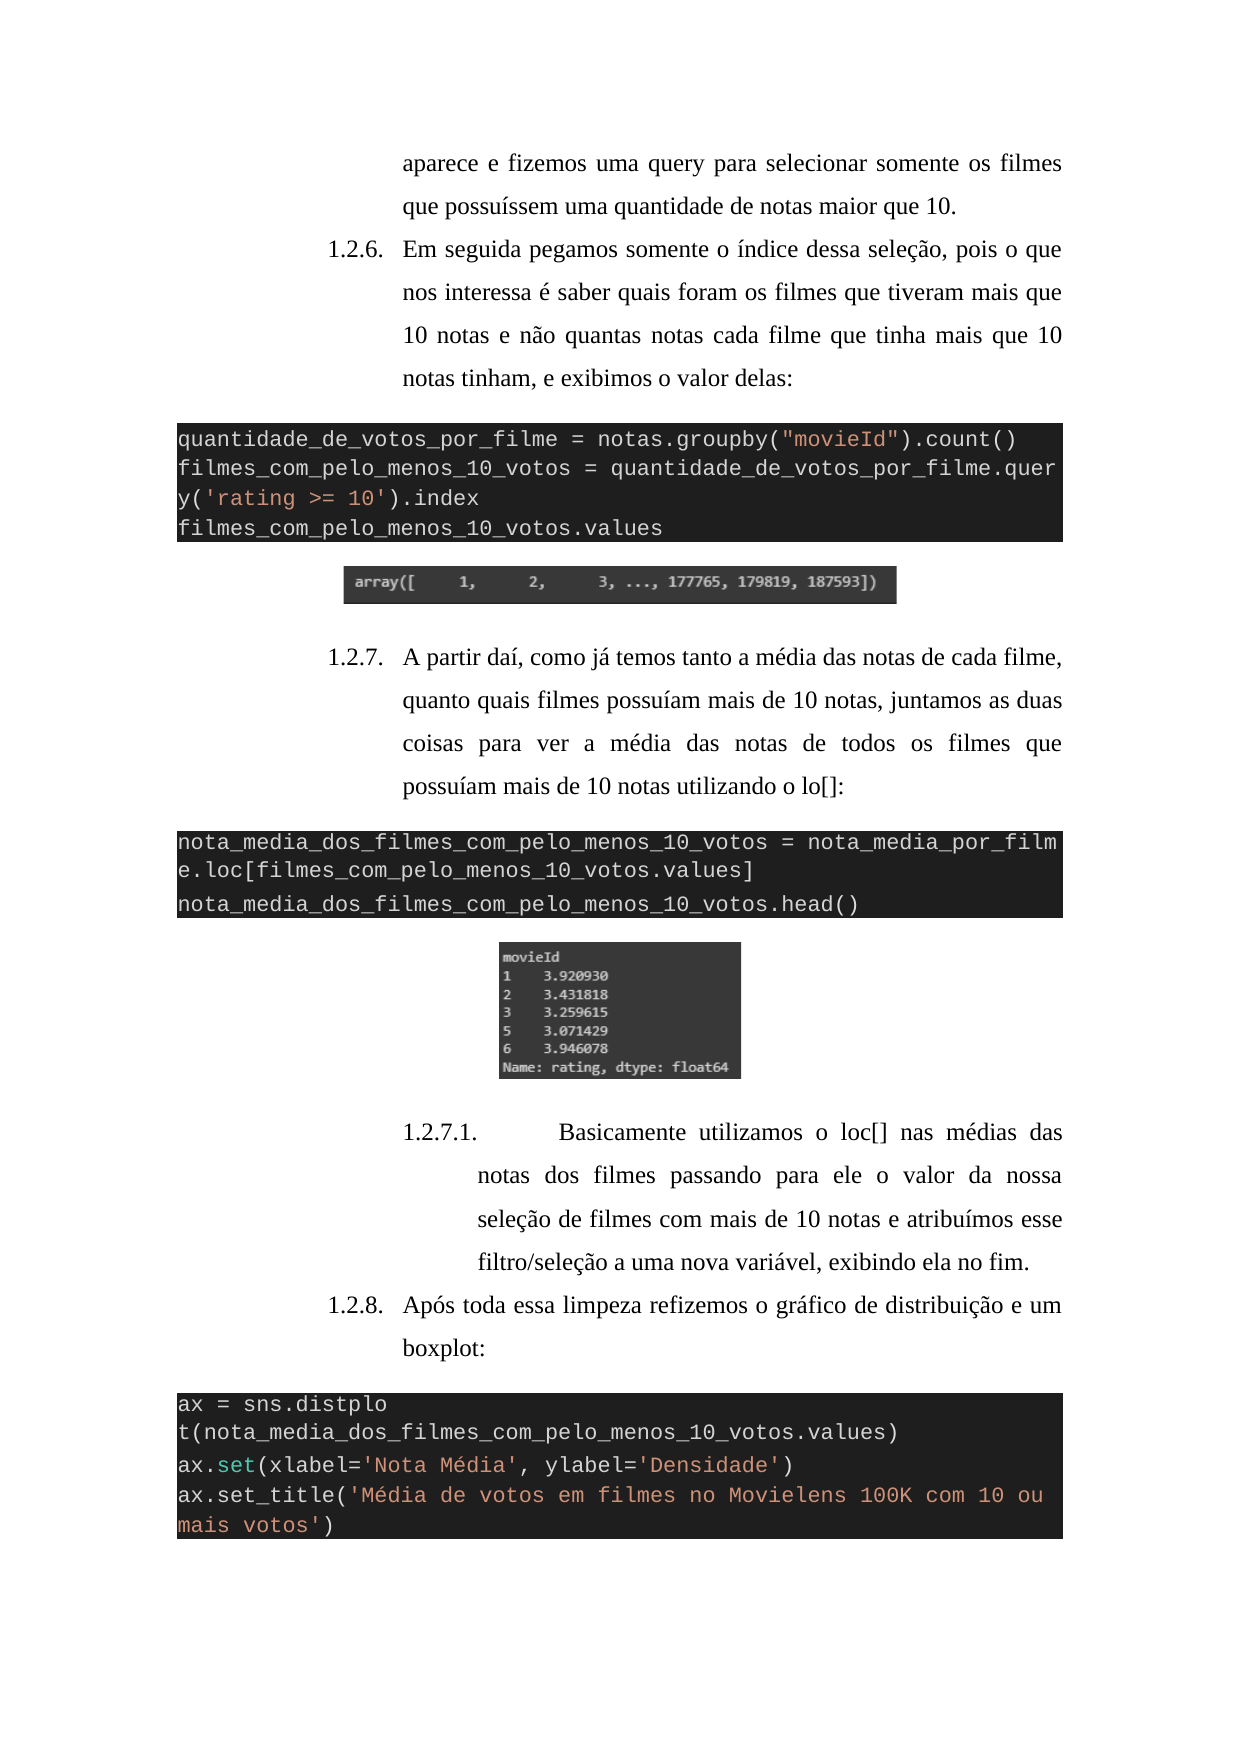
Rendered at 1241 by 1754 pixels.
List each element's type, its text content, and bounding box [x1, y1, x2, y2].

text nota_media_dos_filmes_com_pelo_menos_10_votos.head() [177, 888, 1063, 918]
list Basicamente utilizamos o loc[] nas médias das notas dos filmes passando para ele o valor da nossa seleção de filmes com mais de 10 notas e atribuímos esse filtro/seleção a uma nova variável, exibindo ela no fim. [402, 1117, 1063, 1276]
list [327, 148, 1063, 219]
text nota_media_dos_filmes_com_pelo_menos_10_votos = nota_media_por_filme.loc[filmes_com_pelo_menos_10_votos.values] [177, 831, 1063, 884]
picture [499, 942, 742, 1079]
text filmes_com_pelo_menos_10_votos = quantidade_de_votos_por_filme.query('rating >= 10').index [177, 453, 1063, 512]
text ax.set_title('Média de votos em filmes no Movielens 100K com 10 ou mais votos') [177, 1479, 1063, 1539]
text quantidade_de_votos_por_filme = notas.groupby("movieId").count() [177, 423, 1063, 453]
text filmes_com_pelo_menos_10_votos.values [177, 512, 1063, 542]
picture [343, 566, 897, 604]
text ax = sns.distplot(nota_media_dos_filmes_com_pelo_menos_10_votos.values) [177, 1393, 1063, 1446]
list A partir daí, como já temos tanto a média das notas de cada filme, quanto quais filmes possuíam mais de 10 notas, juntamos as duas coisas para ver a média das notas de todos os filmes que possuíam mais de 10 notas utilizando o lo[]: [327, 642, 1063, 800]
list Após toda essa limpeza refizemos o gráfico de distribuição e um boxplot: [327, 1290, 1063, 1362]
text ax.set(xlabel='Nota Média', ylabel='Densidade') [177, 1450, 1063, 1479]
list Em seguida pegamos somente o índice dessa seleção, pois o que nos interessa é saber quais foram os filmes que tiveram mais que 10 notas e não quantas notas cada filme que tinha mais que 10 notas tinham, e exibimos o valor delas: [327, 234, 1063, 392]
